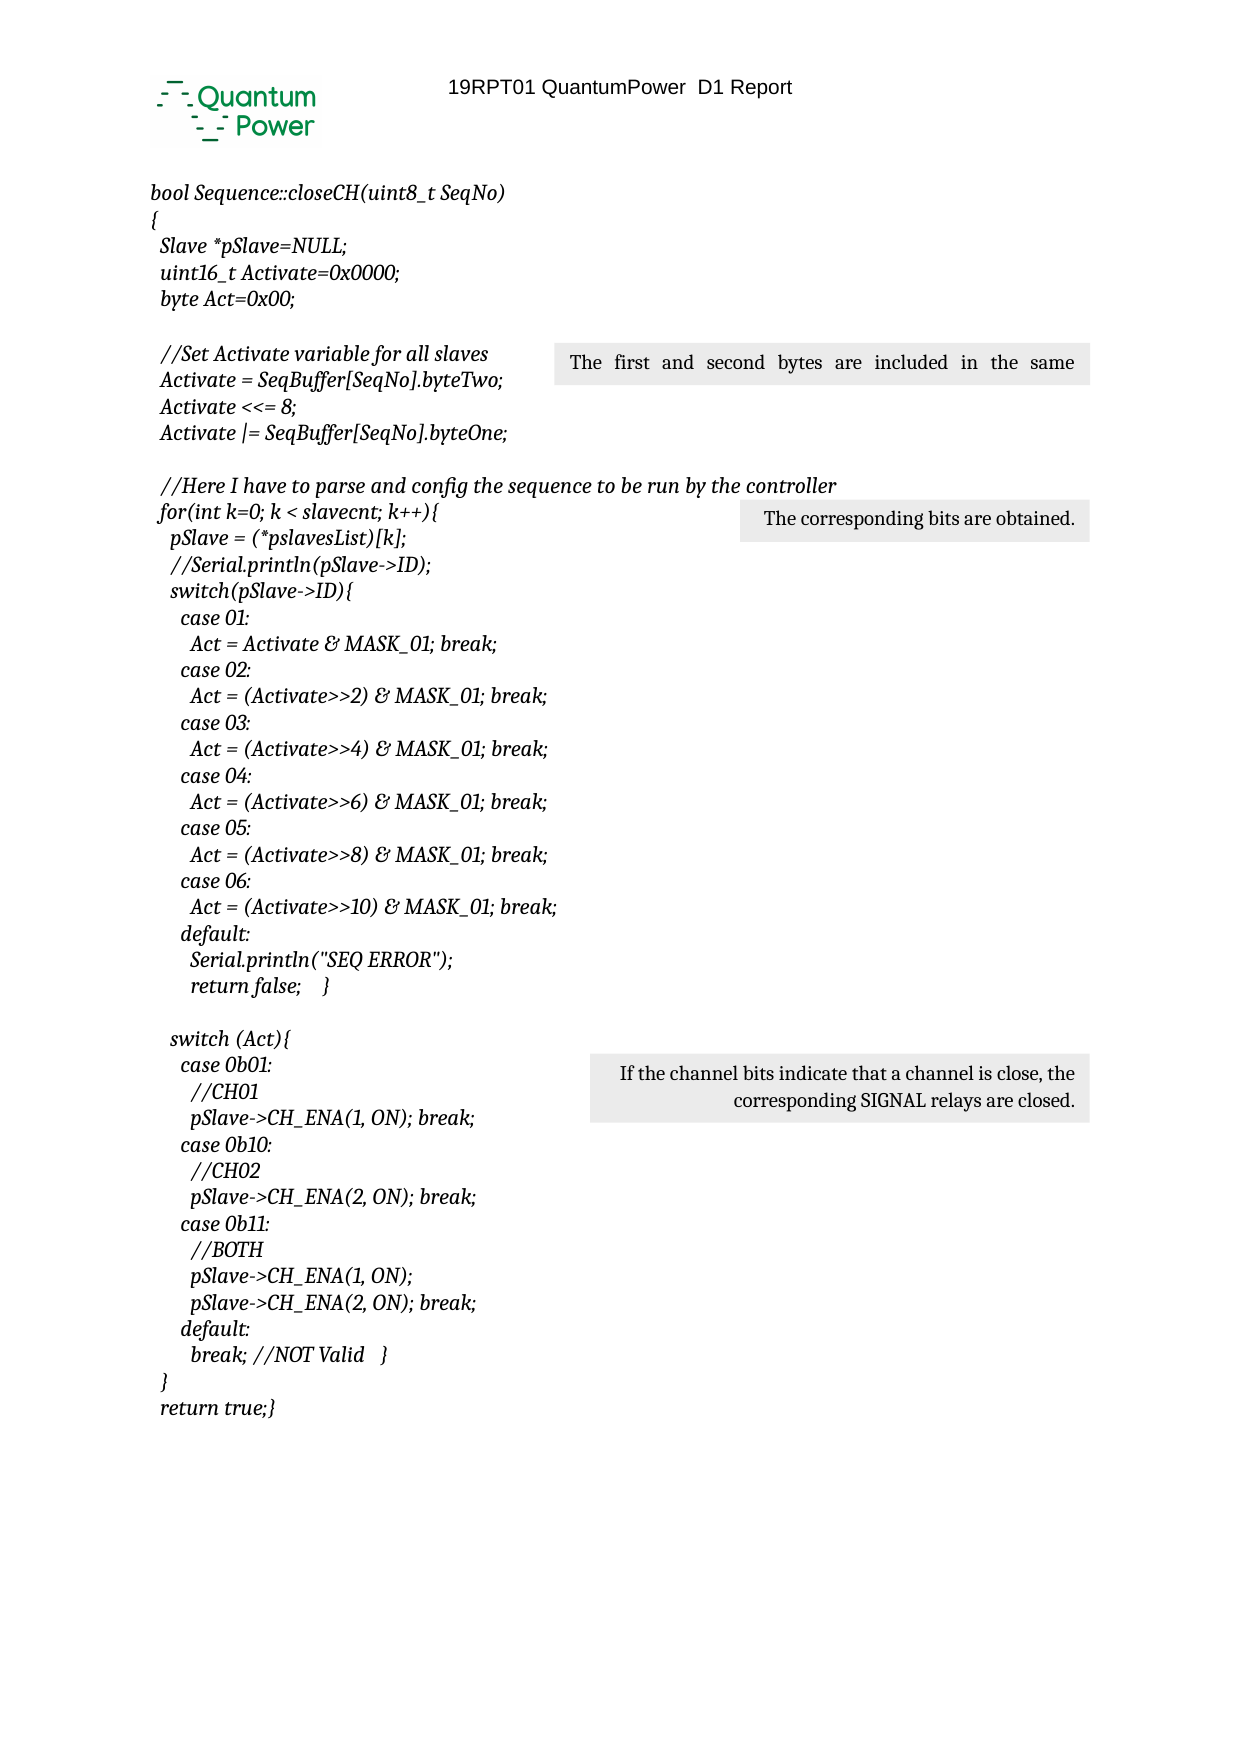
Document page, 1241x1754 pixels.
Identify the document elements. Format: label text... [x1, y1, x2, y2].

text Act = (Activate>>2) & MASK_01; break; [150, 683, 1090, 710]
text case 01: [150, 604, 1090, 631]
text Act = Activate & MASK_01; break; [150, 631, 1090, 657]
text case 06: [150, 868, 1090, 894]
text pSlave = (*pslavesList)[k]; [150, 525, 1090, 552]
text case 0b01: [150, 1052, 1090, 1079]
text Act = (Activate>>8) & MASK_01; break; [150, 841, 1090, 868]
text switch (Act){ [150, 1026, 1090, 1052]
text for(int k=0; k < slavecnt; k++){ [150, 499, 740, 525]
text //Serial.println(pSlave->ID); [150, 552, 1090, 578]
text Slave *pSlave=NULL; [150, 233, 1090, 259]
text case 02: [150, 657, 1090, 683]
text //Set Activate variable for all slaves [150, 341, 1090, 367]
text Activate <<= 8; [150, 393, 1090, 420]
text byte Act=0x00; [150, 286, 1090, 312]
text //BOTH [150, 1237, 1090, 1263]
text default: [150, 1316, 1090, 1342]
text } [150, 1368, 1090, 1395]
text pSlave->CH_ENA(1, ON); break; [150, 1105, 1090, 1131]
text Activate = SeqBuffer[SeqNo].byteTwo; [150, 367, 1090, 393]
picture [150, 75, 322, 148]
text //CH02 [150, 1158, 1090, 1184]
text return true;} [150, 1395, 1090, 1421]
text default: [150, 921, 1090, 947]
text case 0b10: [150, 1131, 1090, 1158]
text //CH01 [150, 1079, 590, 1105]
text Serial.println("SEQ ERROR"); [150, 947, 1090, 973]
text Activate |= SeqBuffer[SeqNo].byteOne; [150, 420, 1090, 446]
text return false; } [150, 973, 1090, 999]
text bool Sequence::closeCH(uint8_t SeqNo) [150, 180, 1090, 207]
text Act = (Activate>>10) & MASK_01; break; [150, 894, 1090, 921]
text case 05: [150, 815, 1090, 841]
text break; //NOT Valid } [150, 1342, 1090, 1368]
text Act = (Activate>>6) & MASK_01; break; [150, 789, 1090, 815]
text pSlave->CH_ENA(2, ON); break; [150, 1184, 1090, 1210]
text Act = (Activate>>4) & MASK_01; break; [150, 736, 1090, 762]
text switch(pSlave->ID){ [150, 578, 1090, 604]
text case 0b11: [150, 1210, 1090, 1237]
text //Here I have to parse and config the sequence to be run by the controller [150, 472, 1090, 499]
text uint16_t Activate=0x0000; [150, 259, 1090, 286]
text pSlave->CH_ENA(2, ON); break; [150, 1289, 1090, 1316]
text case 04: [150, 762, 1090, 789]
text { [150, 207, 1090, 233]
text pSlave->CH_ENA(1, ON); [150, 1263, 1090, 1289]
text case 03: [150, 710, 1090, 736]
